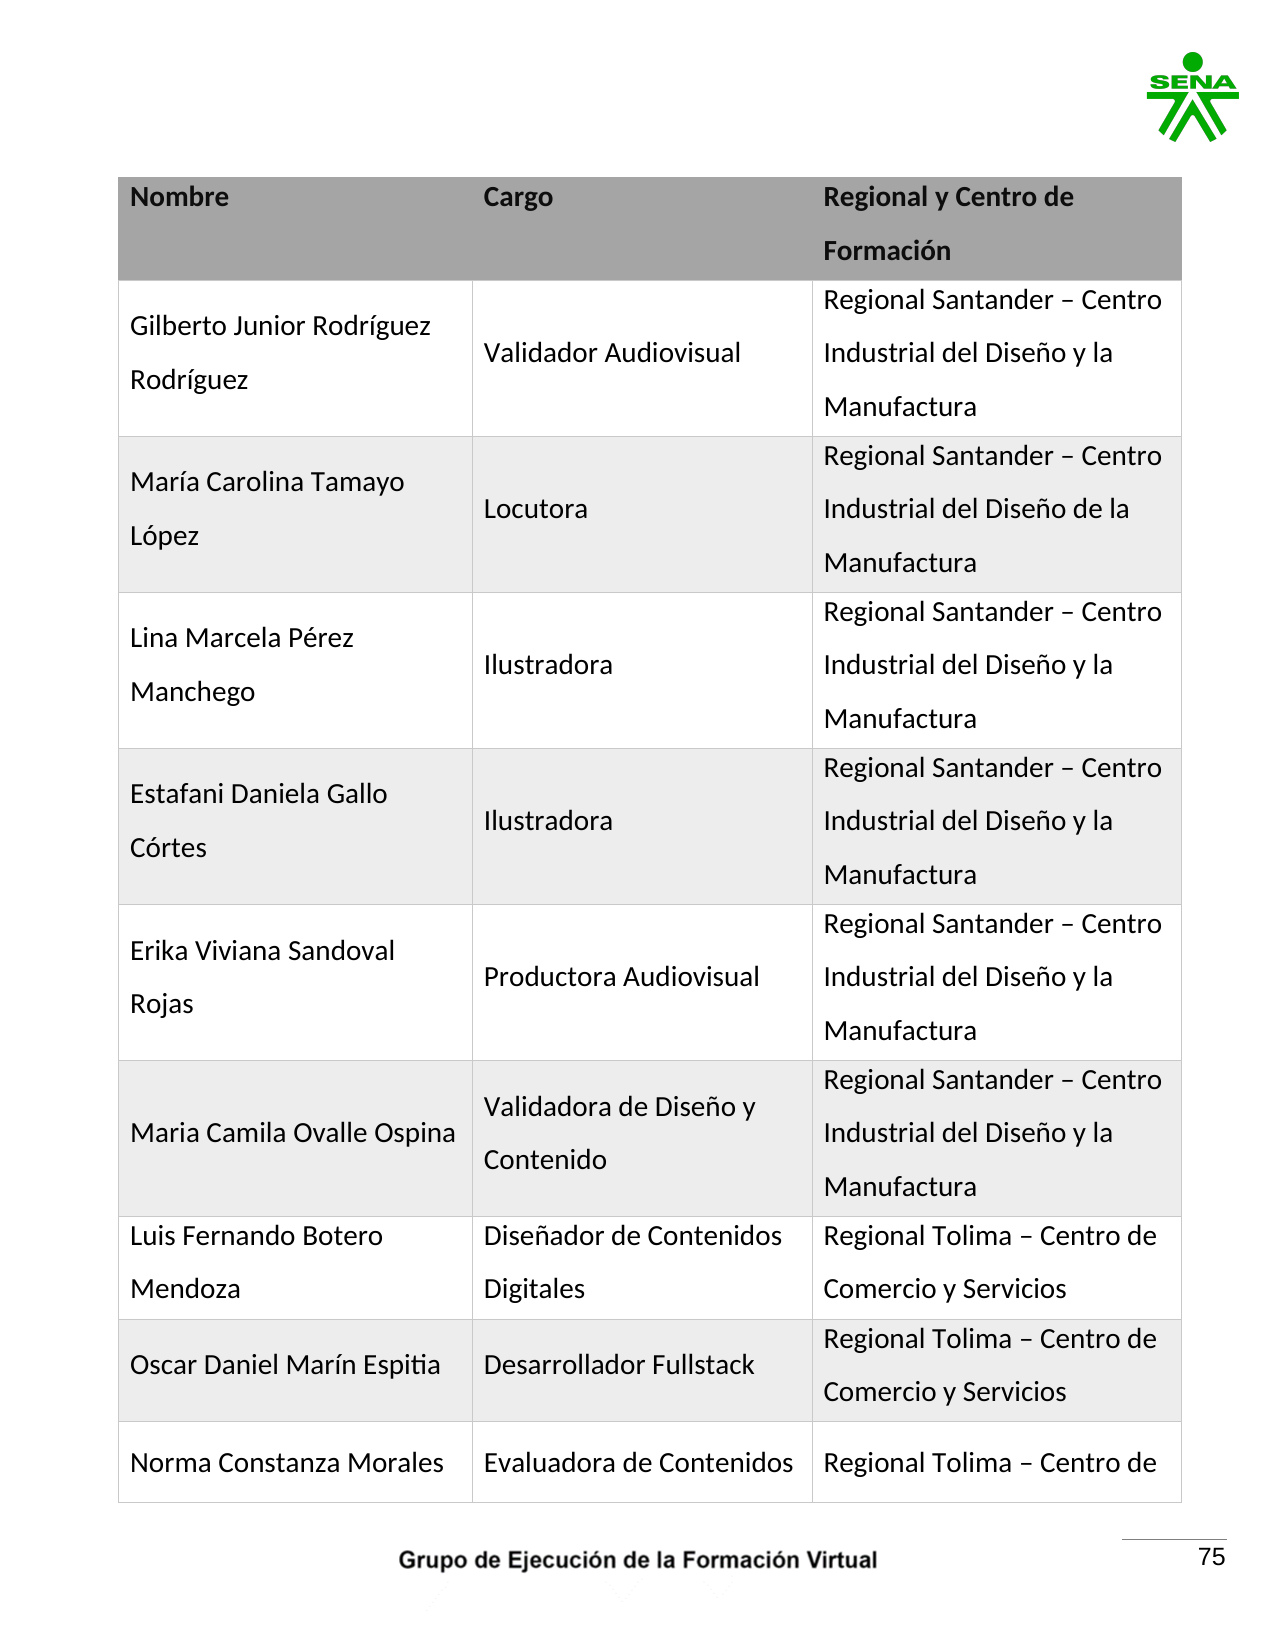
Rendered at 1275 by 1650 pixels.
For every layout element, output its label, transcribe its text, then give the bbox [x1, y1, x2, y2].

picture [0, 1500, 1275, 1611]
table_cell Productora Audiovisual [473, 905, 812, 1060]
table_cell Ilustradora [473, 749, 812, 904]
table_cell Regional Santander – Centro Industrial del Diseño y la Manufactura [813, 749, 1181, 904]
table_cell Luis Fernando Botero Mendoza [119, 1217, 472, 1319]
table_cell Erika Viviana Sandoval Rojas [119, 905, 472, 1060]
table_cell Validador Audiovisual [473, 281, 812, 436]
table_cell Estafani Daniela Gallo Córtes [119, 749, 472, 904]
table_header Regional y Centro de Formación [813, 178, 1181, 280]
table_cell Regional Santander – Centro Industrial del Diseño de la Manufactura [813, 437, 1181, 592]
table_cell Evaluadora de Contenidos Inclusivos y Accesibles [473, 1422, 812, 1502]
table_cell Norma Constanza Morales Cruz [119, 1422, 472, 1502]
table_cell Regional Tolima – Centro de Comercio y Servicios [813, 1320, 1181, 1421]
table_cell Regional Santander – Centro Industrial del Diseño y la Manufactura [813, 593, 1181, 748]
table_cell Validadora de Diseño y Contenido [473, 1061, 812, 1216]
table_cell Regional Santander – Centro Industrial del Diseño y la Manufactura [813, 905, 1181, 1060]
table_header Cargo [473, 178, 812, 280]
table_cell Regional Tolima – Centro de Comercio y Servicios [813, 1422, 1181, 1502]
table_cell Locutora [473, 437, 812, 592]
table_cell Maria Camila Ovalle Ospina [119, 1061, 472, 1216]
table_cell Gilberto Junior Rodríguez Rodríguez [119, 281, 472, 436]
table_cell Ilustradora [473, 593, 812, 748]
table_cell María Carolina Tamayo López [119, 437, 472, 592]
table_cell Regional Santander – Centro Industrial del Diseño y la Manufactura [813, 281, 1181, 436]
table_cell Regional Santander – Centro Industrial del Diseño y la Manufactura [813, 1061, 1181, 1216]
table_cell Lina Marcela Pérez Manchego [119, 593, 472, 748]
table_header Nombre [119, 178, 472, 280]
picture [1146, 52, 1239, 142]
table_cell Regional Tolima – Centro de Comercio y Servicios [813, 1217, 1181, 1319]
table_cell Oscar Daniel Marín Espitia [119, 1320, 472, 1421]
table_cell Desarrollador Fullstack [473, 1320, 812, 1421]
table_cell Diseñador de Contenidos Digitales [473, 1217, 812, 1319]
